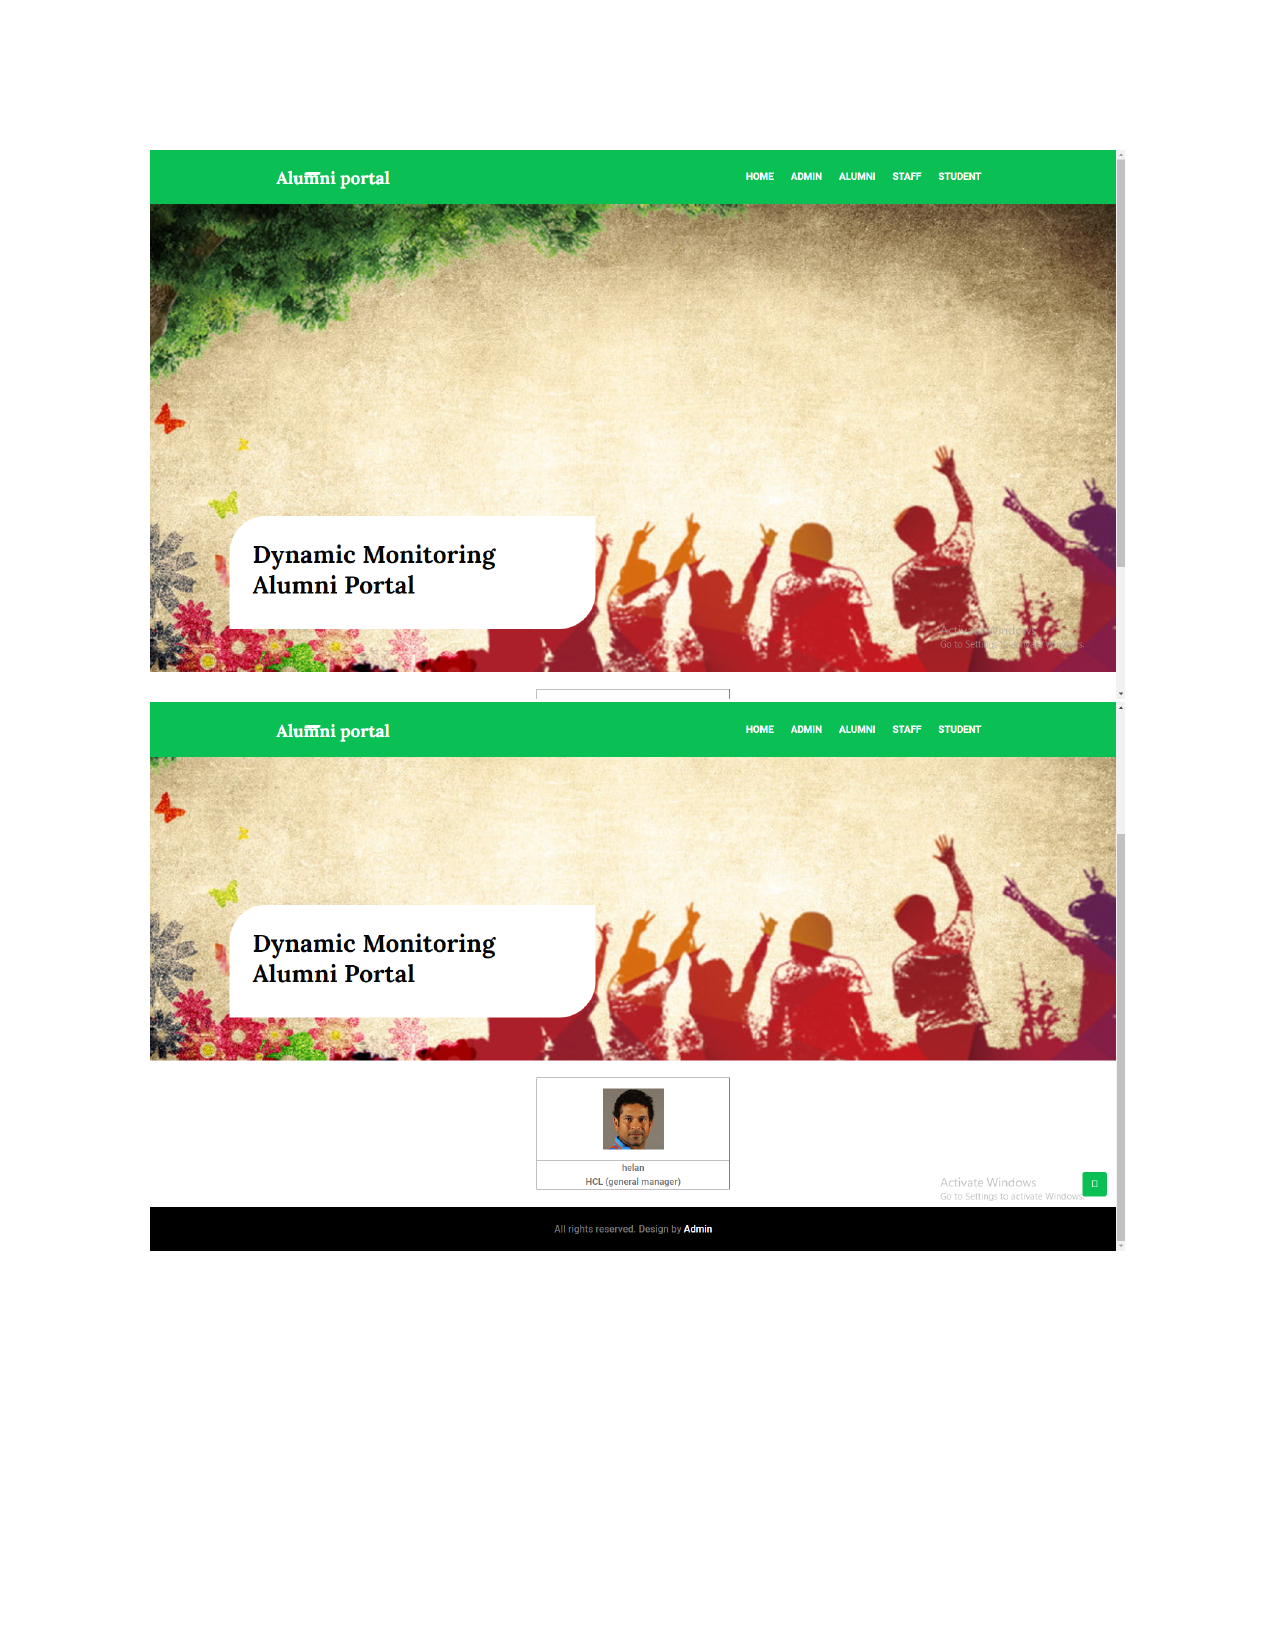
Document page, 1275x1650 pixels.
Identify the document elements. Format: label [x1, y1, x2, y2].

picture [150, 150, 1125, 699]
picture [150, 702, 1125, 1251]
